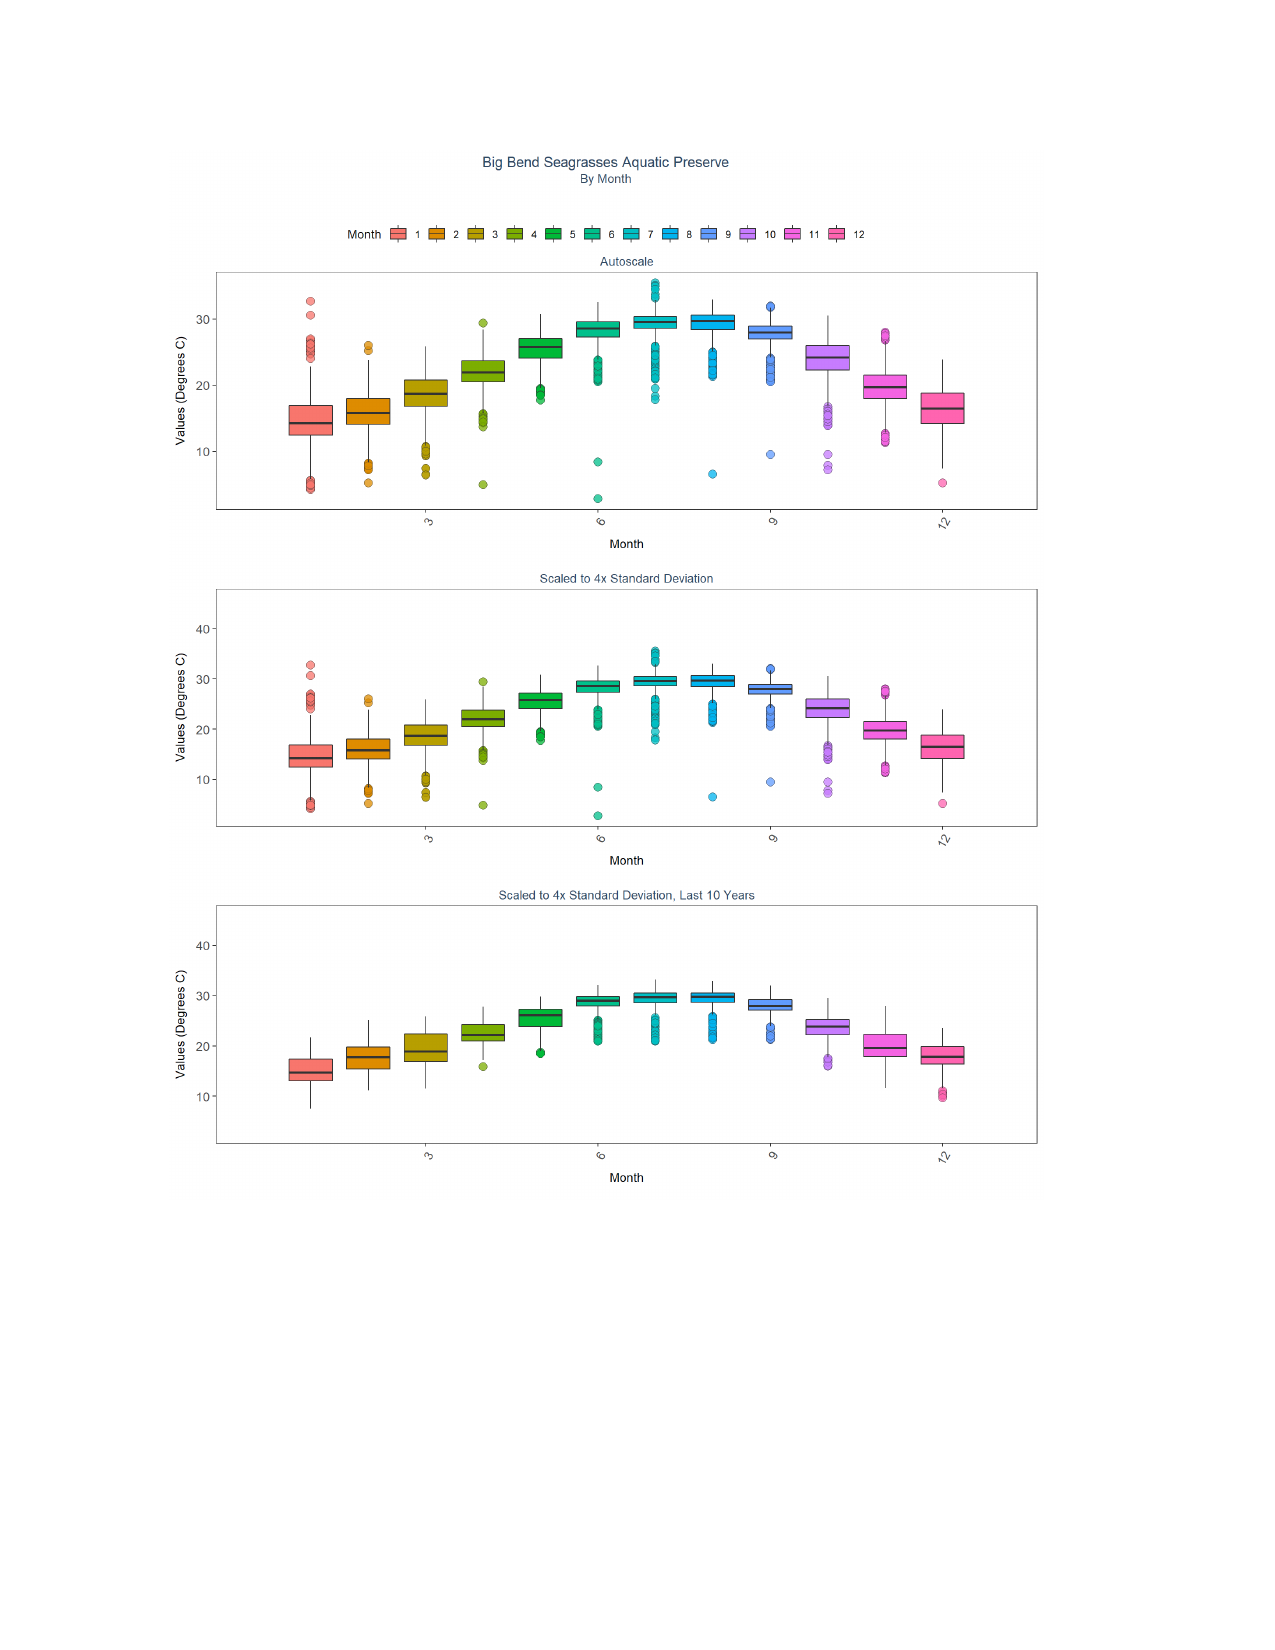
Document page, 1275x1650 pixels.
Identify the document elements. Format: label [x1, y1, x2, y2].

picture [168, 150, 1044, 1200]
